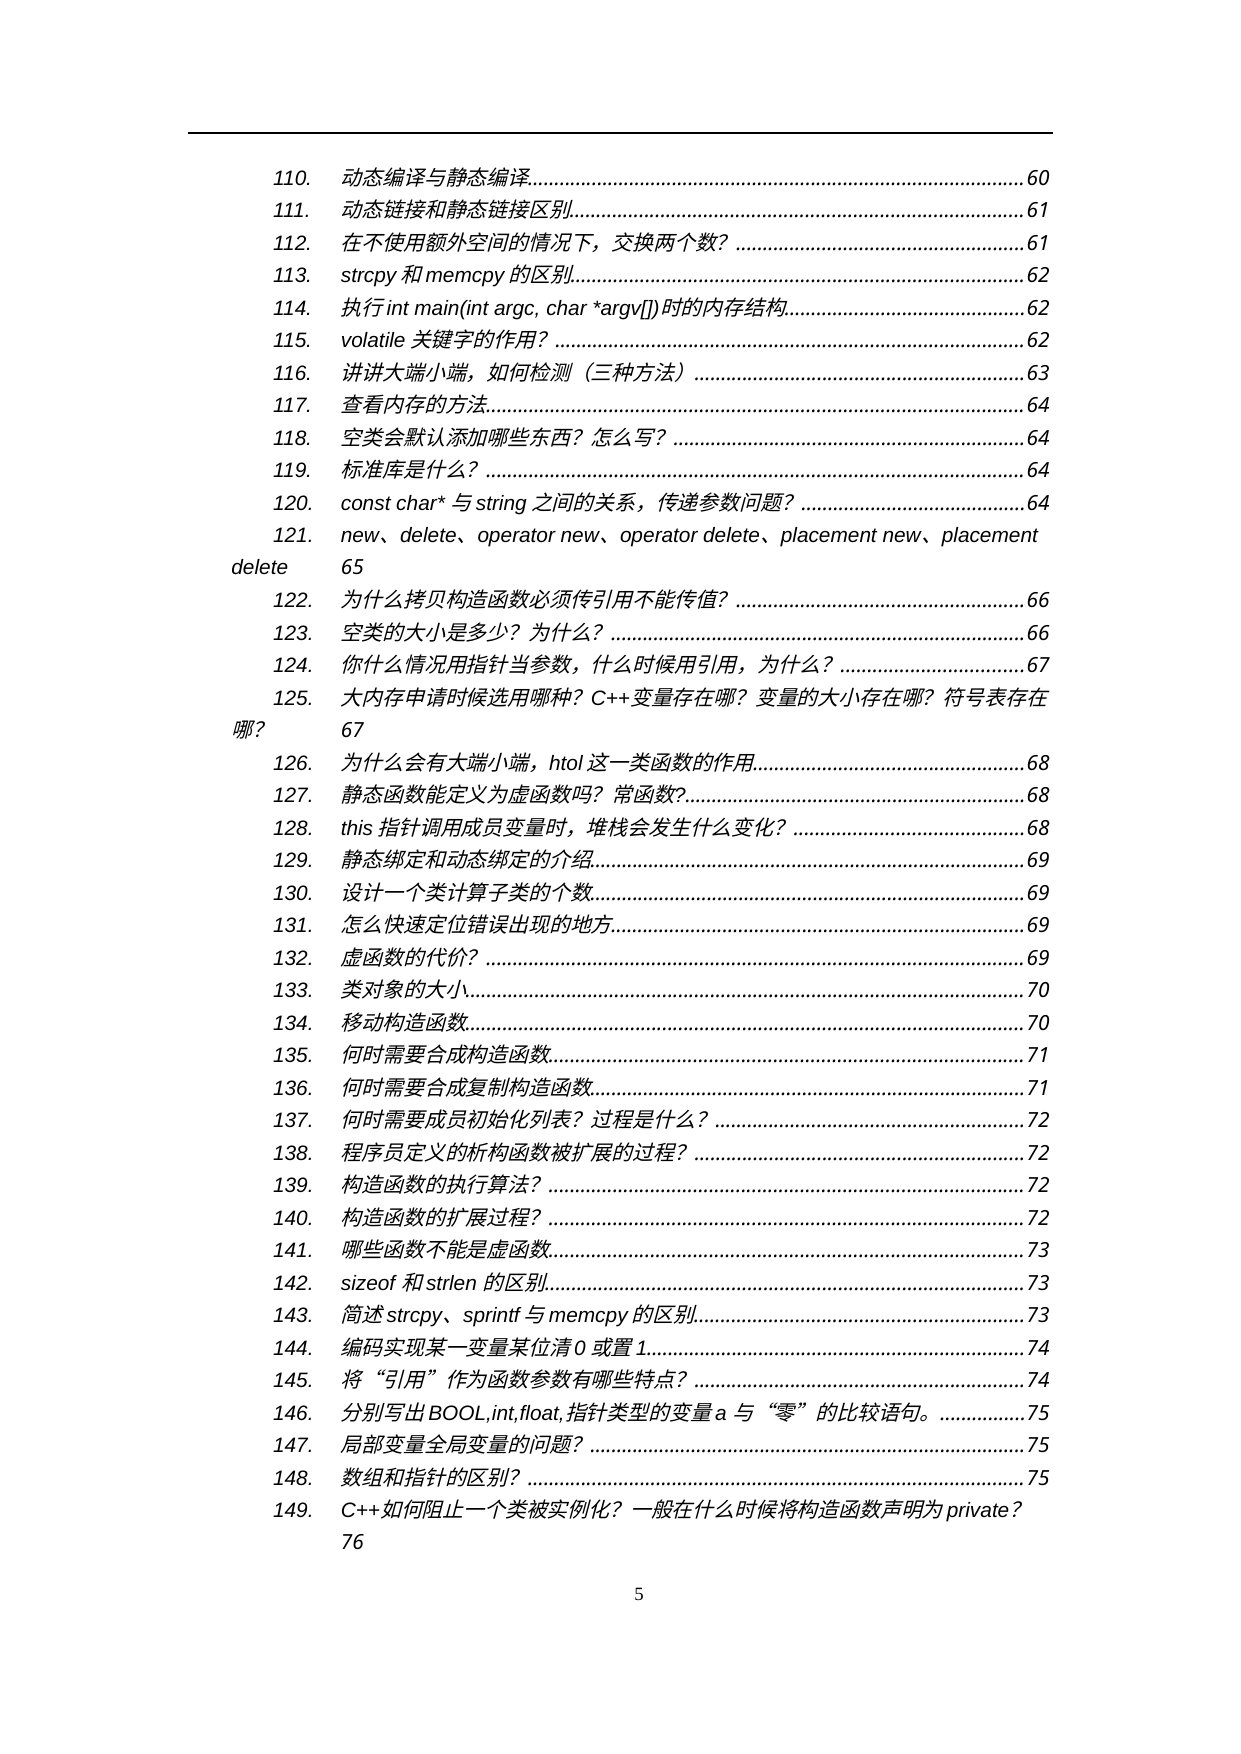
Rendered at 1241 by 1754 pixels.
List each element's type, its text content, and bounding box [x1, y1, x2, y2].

text 110. 动态编译与静态编译 60 [231, 160, 1053, 192]
text 149. C++如何阻止一个类被实例化？一般在什么时候将构造函数声明为private？ 76 [231, 1492, 1053, 1557]
text 135. 何时需要合成构造函数 71 [231, 1037, 1053, 1070]
text 132. 虚函数的代价？ 69 [231, 940, 1053, 972]
text 145. 将“引用”作为函数参数有哪些特点？ 74 [231, 1362, 1053, 1395]
text 143. 简述strcpy、sprintf与memcpy的区别 73 [231, 1297, 1053, 1330]
text 137. 何时需要成员初始化列表？过程是什么？ 72 [231, 1102, 1053, 1135]
text 125. 大内存申请时候选用哪种？C++变量存在哪？变量的大小存在哪？符号表存在哪？ 67 [231, 680, 1053, 745]
text 123. 空类的大小是多少？为什么？ 66 [231, 615, 1053, 647]
text 129. 静态绑定和动态绑定的介绍 69 [231, 842, 1053, 875]
text 142. sizeof 和strlen 的区别 73 [231, 1265, 1053, 1297]
text 141. 哪些函数不能是虚函数 73 [231, 1232, 1053, 1265]
text 139. 构造函数的执行算法？ 72 [231, 1167, 1053, 1200]
text 127. 静态函数能定义为虚函数吗？常函数? 68 [231, 777, 1053, 810]
text 134. 移动构造函数 70 [231, 1005, 1053, 1037]
text 128. this指针调用成员变量时，堆栈会发生什么变化？ 68 [231, 810, 1053, 842]
text 111. 动态链接和静态链接区别 61 [231, 192, 1053, 225]
text 144. 编码实现某一变量某位清0或置1 74 [231, 1330, 1053, 1362]
text 124. 你什么情况用指针当参数，什么时候用引用，为什么？ 67 [231, 647, 1053, 680]
text 131. 怎么快速定位错误出现的地方 69 [231, 907, 1053, 940]
text 117. 查看内存的方法 64 [231, 387, 1053, 420]
text 130. 设计一个类计算子类的个数 69 [231, 875, 1053, 907]
text 113. strcpy和memcpy的区别 62 [231, 257, 1053, 290]
text 115. volatile关键字的作用？ 62 [231, 322, 1053, 355]
text 118. 空类会默认添加哪些东西？怎么写？ 64 [231, 420, 1053, 452]
text 122. 为什么拷贝构造函数必须传引用不能传值？ 66 [231, 582, 1053, 615]
text 140. 构造函数的扩展过程？ 72 [231, 1200, 1053, 1232]
text 126. 为什么会有大端小端，htol这一类函数的作用 68 [231, 745, 1053, 777]
text 147. 局部变量全局变量的问题？ 75 [231, 1427, 1053, 1460]
text 136. 何时需要合成复制构造函数 71 [231, 1070, 1053, 1102]
text 146. 分别写出BOOL,int,float,指针类型的变量a 与“零”的比较语句。 75 [231, 1395, 1053, 1427]
text 133. 类对象的大小 70 [231, 972, 1053, 1005]
text 116. 讲讲大端小端，如何检测（三种方法） 63 [231, 355, 1053, 387]
text 112. 在不使用额外空间的情况下，交换两个数？ 61 [231, 225, 1053, 257]
text 121. new、delete、operator new、operator delete、placement new、placement delete 65 [231, 517, 1053, 582]
text 114. 执行int main(int argc, char *argv[])时的内存结构 62 [231, 290, 1053, 322]
text 138. 程序员定义的析构函数被扩展的过程？ 72 [231, 1135, 1053, 1167]
text 120. const char* 与string之间的关系，传递参数问题？ 64 [231, 485, 1053, 517]
text 148. 数组和指针的区别？ 75 [231, 1460, 1053, 1492]
text 119. 标准库是什么？ 64 [231, 452, 1053, 485]
